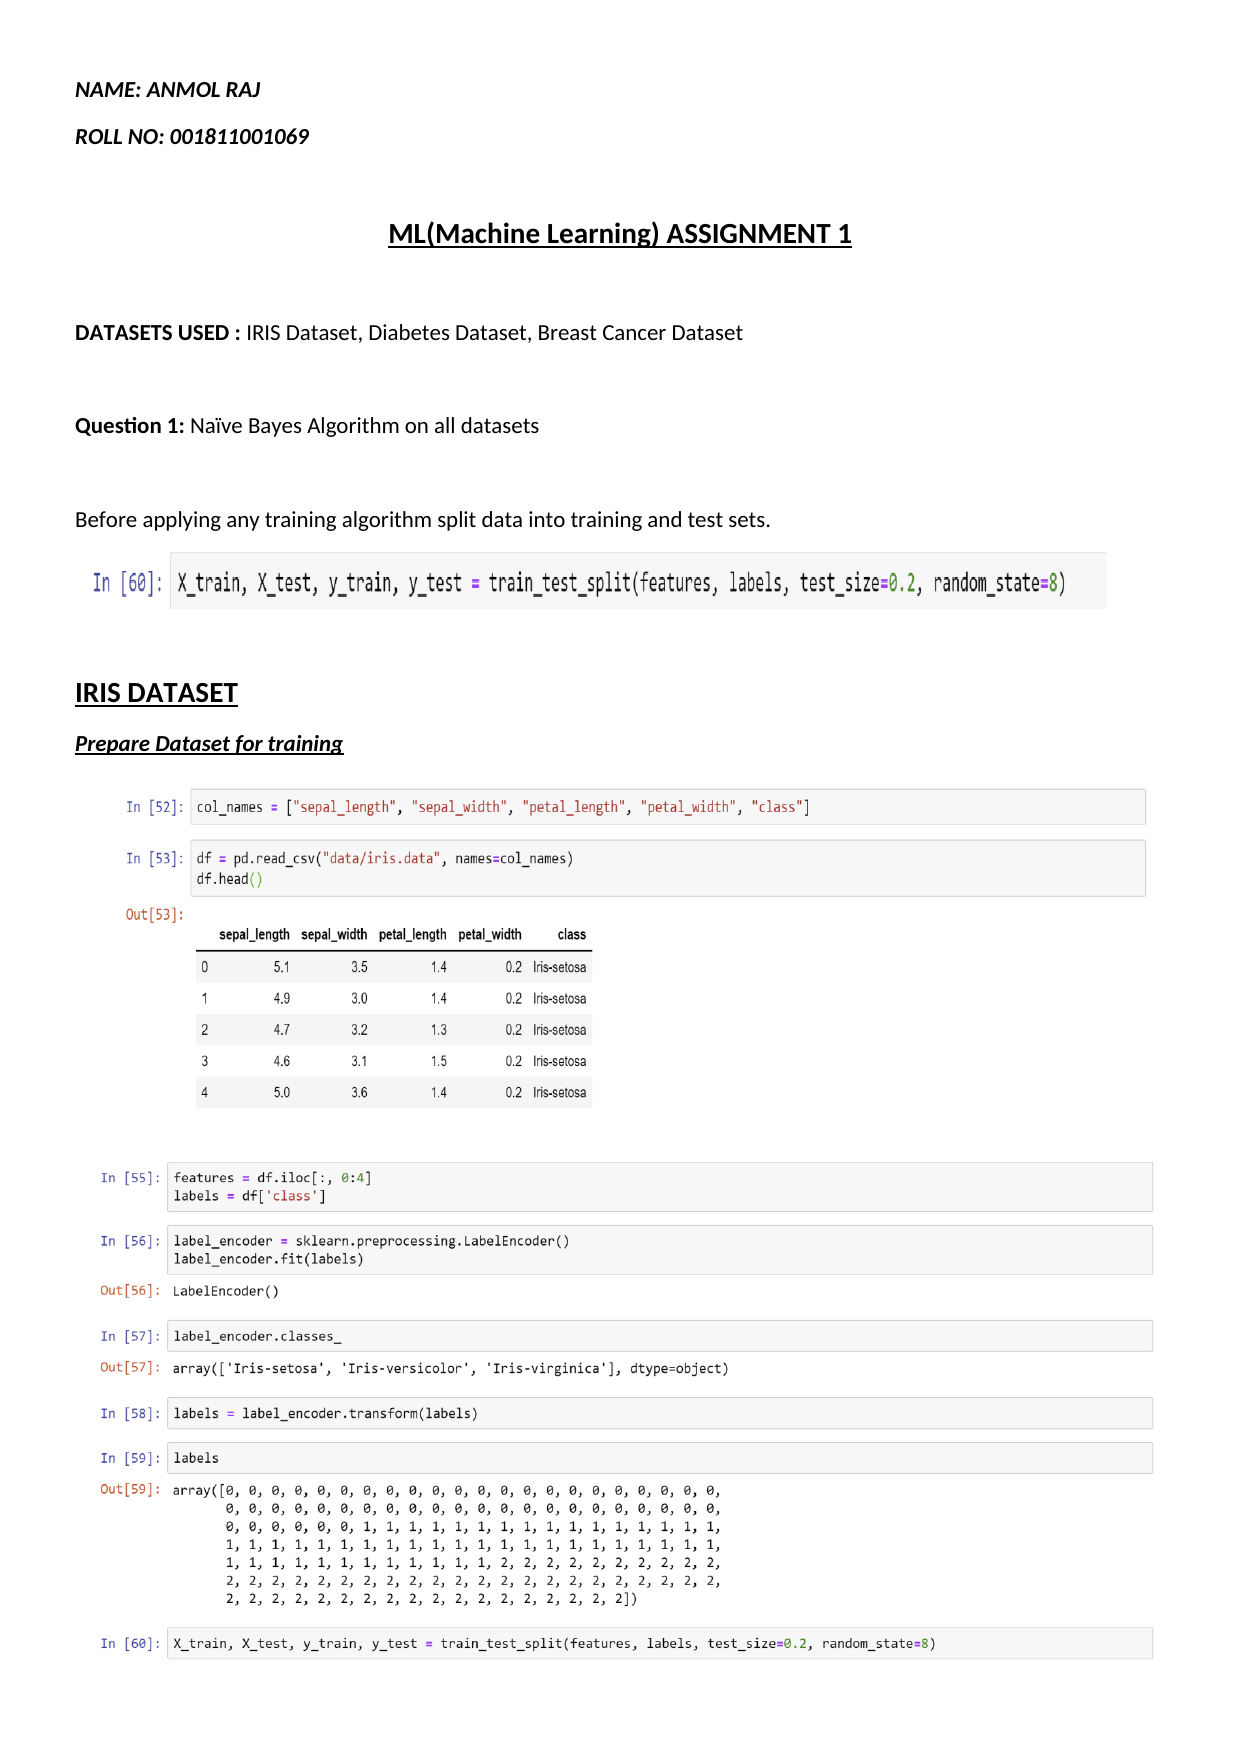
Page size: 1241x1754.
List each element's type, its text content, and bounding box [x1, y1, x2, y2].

text Before applying any training algorithm split data into training and test sets. [75, 505, 1165, 533]
picture [75, 776, 1159, 1126]
text NAME: ANMOL RAJ [75, 75, 1165, 103]
picture [75, 552, 1107, 609]
text ML(Machine Learning) ASSIGNMENT 1 [75, 216, 1165, 251]
text ROLL NO: 001811001069 [75, 122, 1165, 150]
text IRIS DATASET [75, 674, 1165, 710]
text Prepare Dataset for training [75, 729, 1165, 757]
picture [75, 1144, 1173, 1669]
text DATASETS USED : IRIS Dataset, Diabetes Dataset, Breast Cancer Dataset [75, 318, 1165, 346]
text Question 1: Naïve Bayes Algorithm on all datasets [75, 411, 1165, 439]
